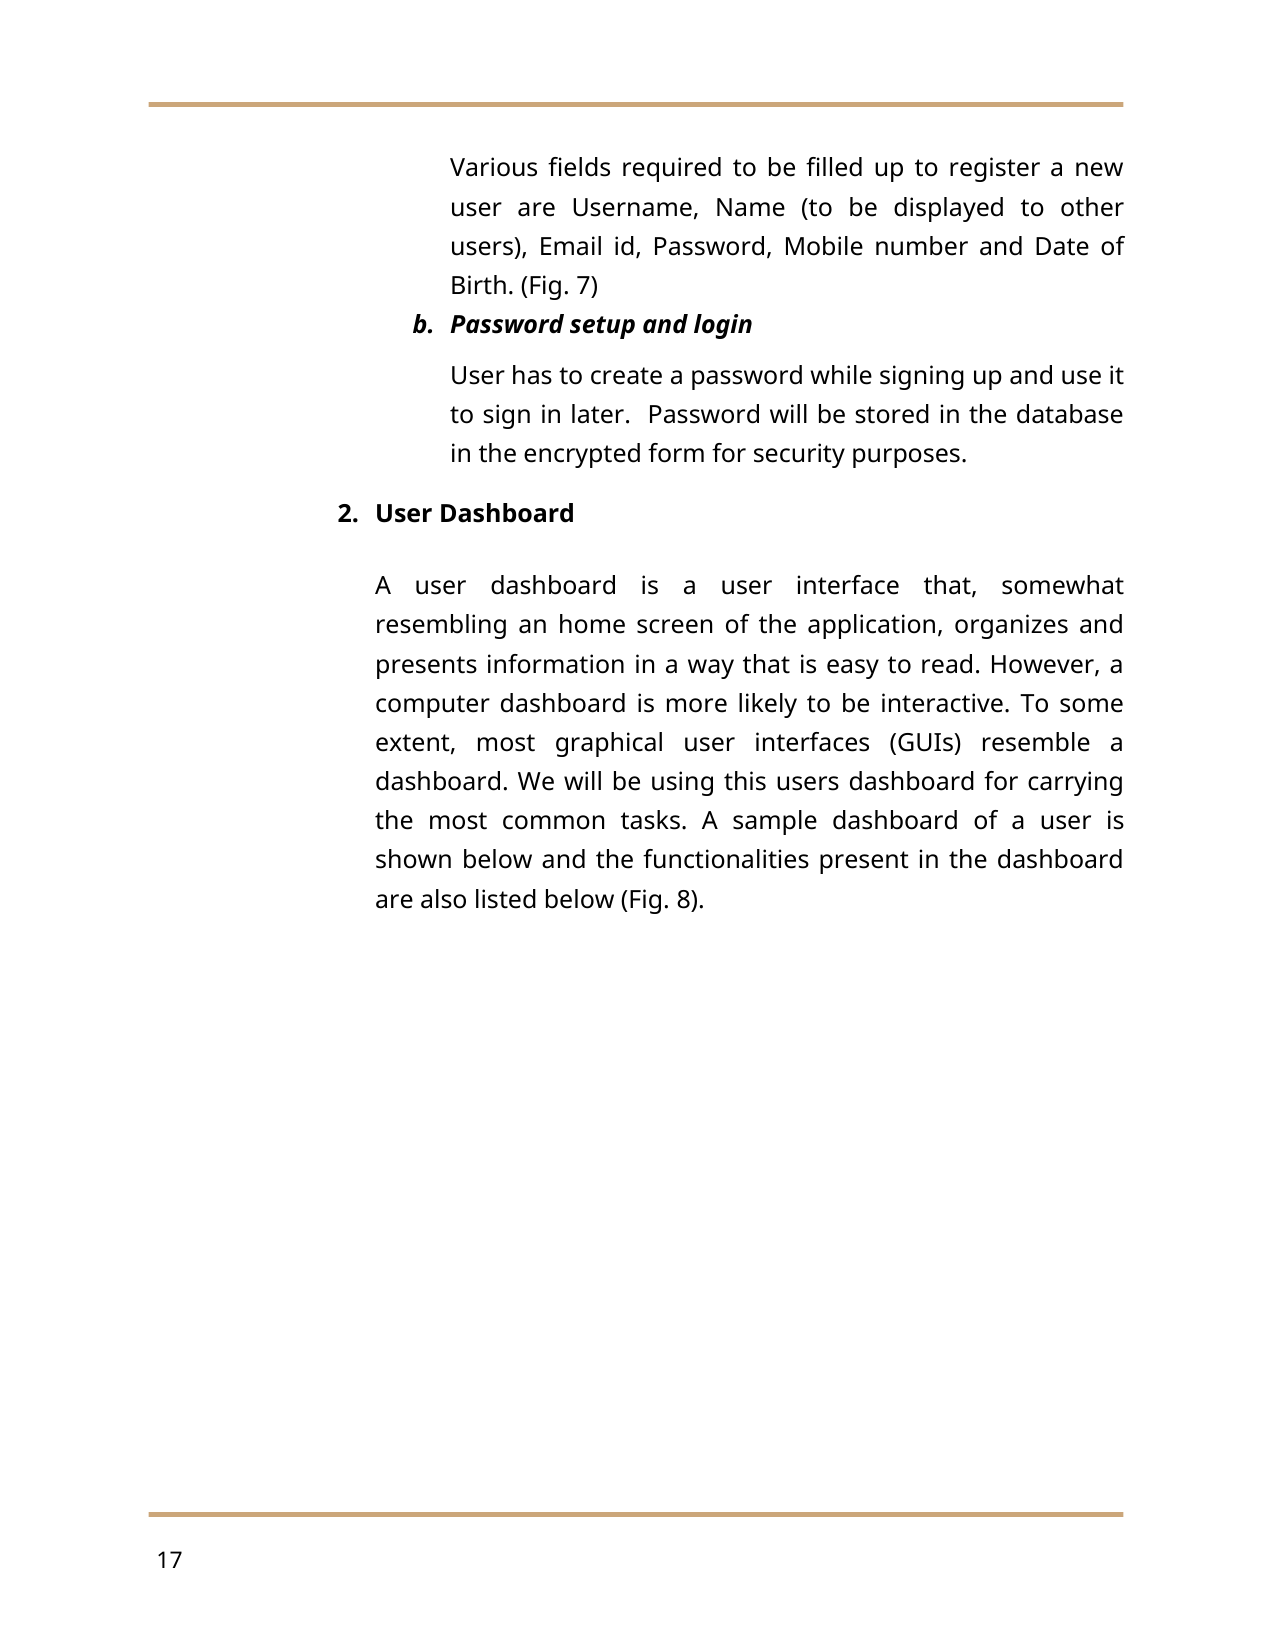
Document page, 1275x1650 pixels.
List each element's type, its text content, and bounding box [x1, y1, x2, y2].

list Password setup and login [412, 307, 1125, 341]
text A user dashboard is a user interface that, somewhat resembling an home screen of the application, organizes and presents information in a way that is easy to read. However, a computer dashboard is more likely to be interactive. To some extent, most graphical user interfaces (GUIs) resemble a dashboard. We will be using this users dashboard for carrying the most common tasks. A sample dashboard of a user is shown below and the functionalities present in the dashboard are also listed below (Fig. 8). [375, 568, 1125, 915]
picture [148, 1512, 1124, 1517]
list User Dashboard [337, 496, 1125, 530]
picture [148, 102, 1124, 107]
text Various fields required to be filled up to register a new user are Username, Name (to be displayed to other users), Email id, Password, Mobile number and Date of Birth. (Fig. 7) [450, 150, 1125, 302]
text User has to create a password while signing up and use it to sign in later. Password will be stored in the database in the encrypted form for security purposes. [450, 358, 1125, 470]
